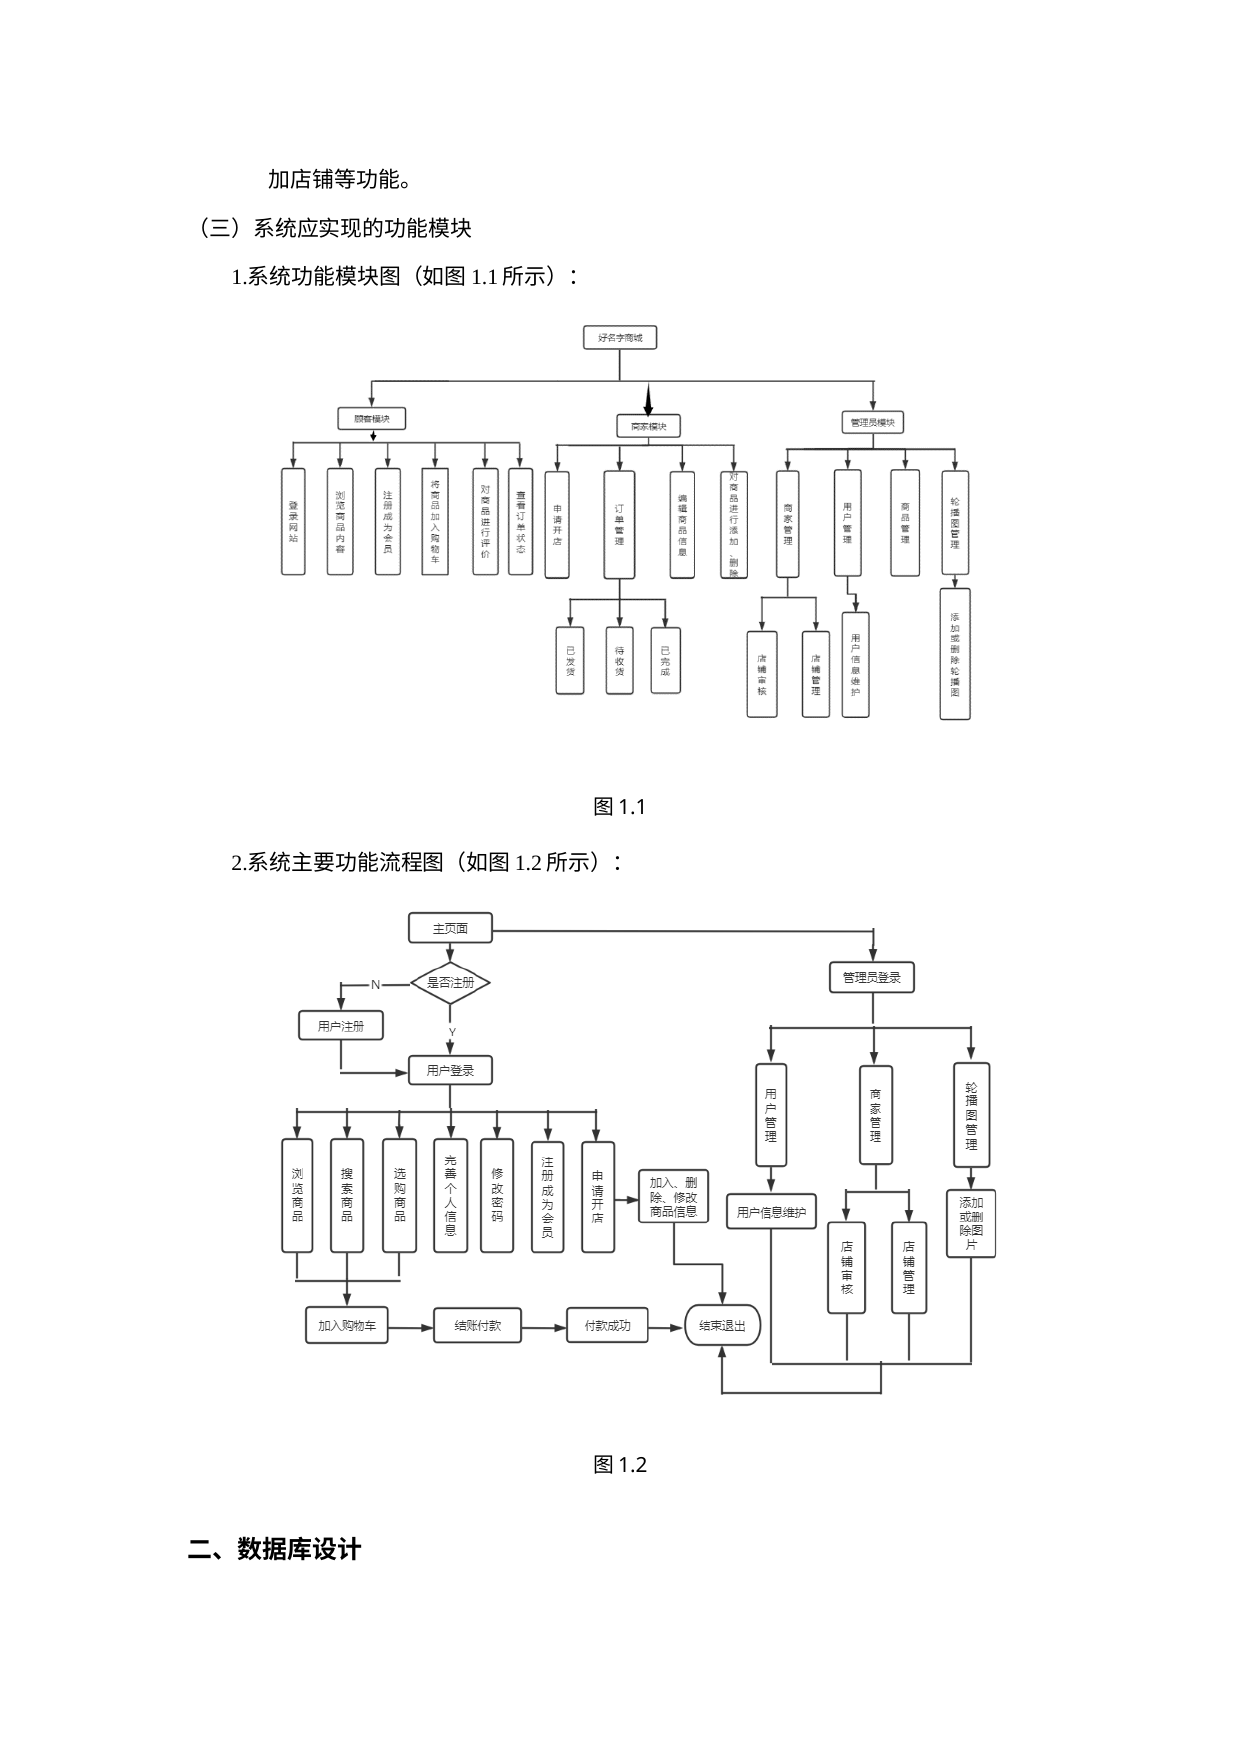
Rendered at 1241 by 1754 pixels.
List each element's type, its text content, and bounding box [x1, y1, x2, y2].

picture [267, 307, 973, 751]
text （三）系统应实现的功能模块 [187, 210, 1053, 243]
title 二、数据库设计 [187, 1516, 1053, 1581]
picture [187, 905, 1053, 1411]
text 1.系统功能模块图（如图1.1所示）： [187, 259, 1053, 291]
text 图1.2 [187, 1447, 1053, 1480]
text 2.系统主要功能流程图（如图1.2所示）： [187, 845, 1053, 877]
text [269, 162, 1053, 194]
text 图1.1 [187, 789, 1053, 822]
